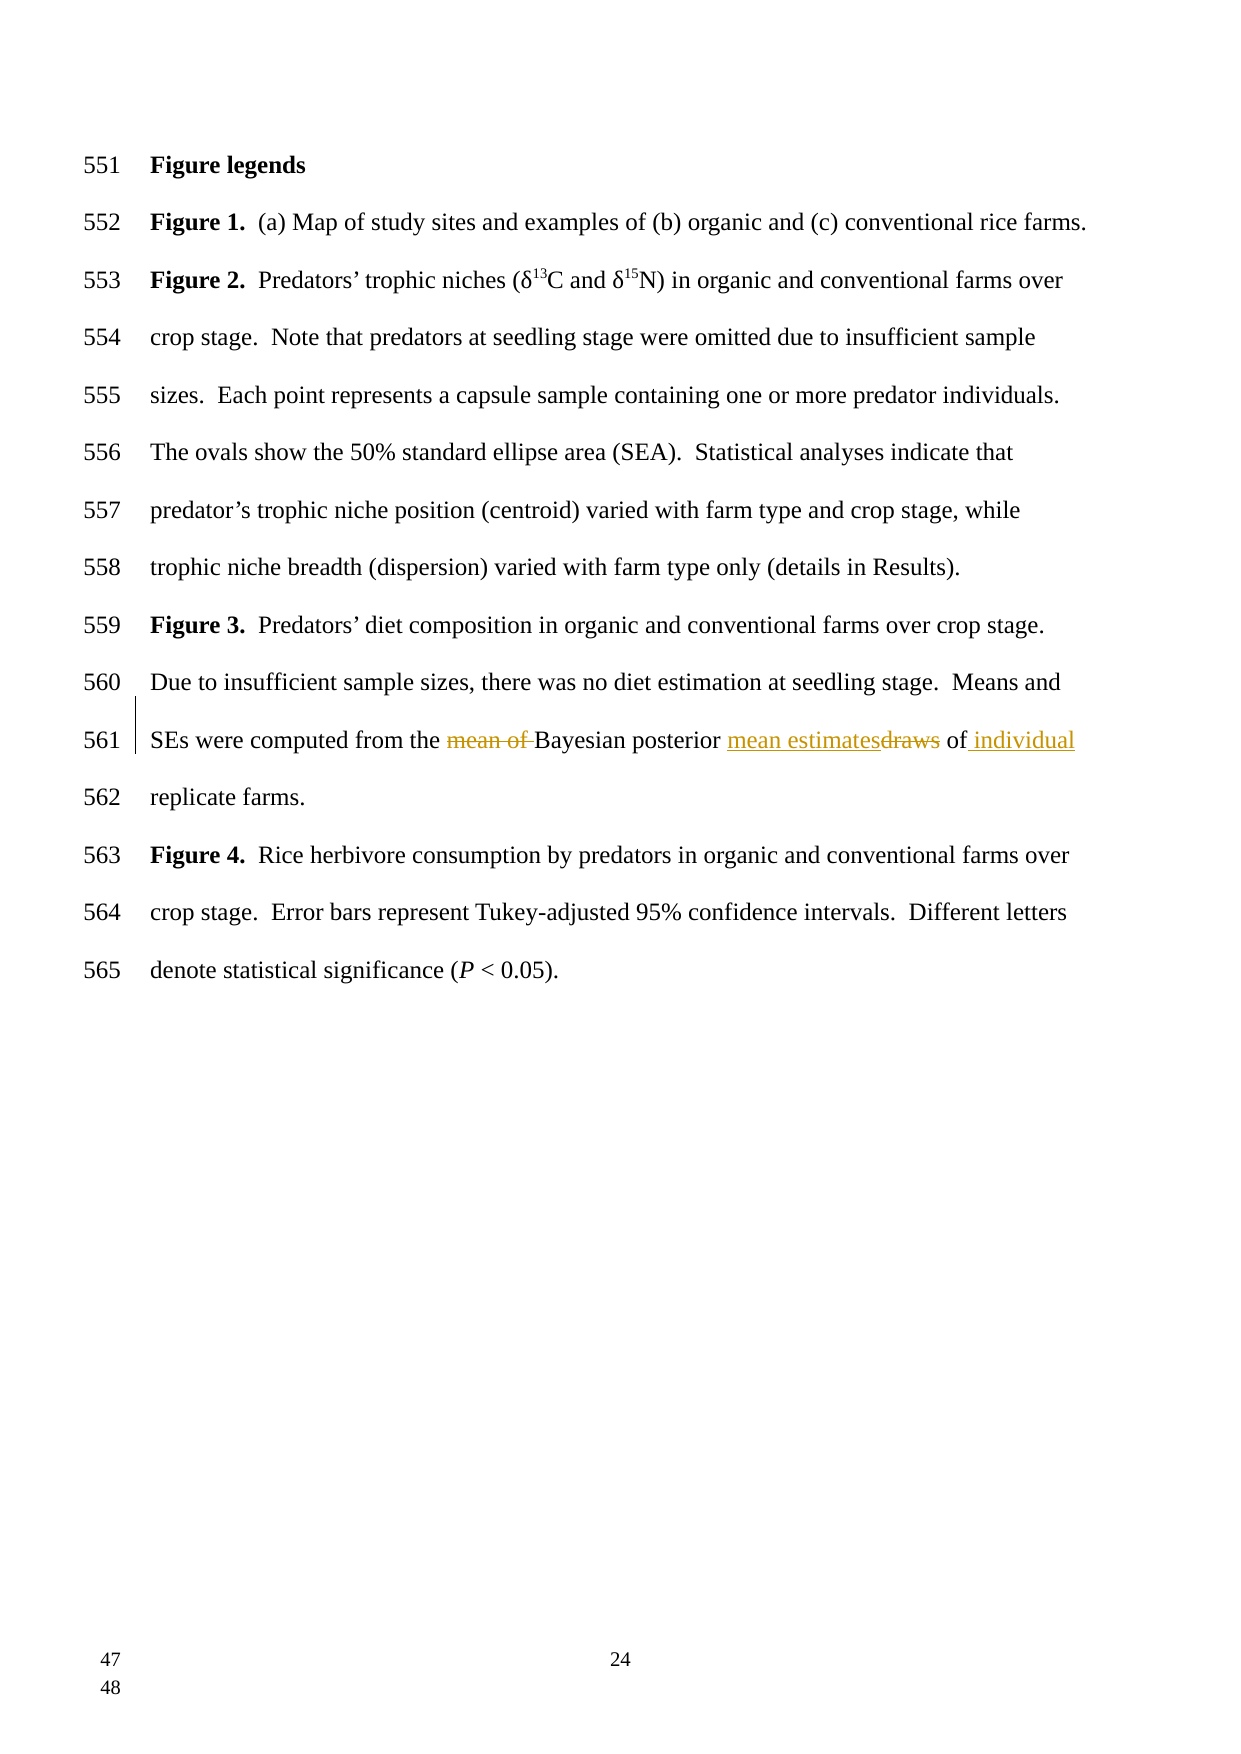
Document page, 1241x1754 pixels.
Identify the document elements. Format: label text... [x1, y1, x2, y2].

text Figure 3. Predators’ diet composition in organic and conventional farms over crop stage. Due to insufficient sample sizes, there was no diet estimation at seedling stage. Means and SEs were computed from the Bayesian posterior of replicate farms. [150, 610, 1090, 811]
text Figure 2. Predators’ trophic niches (δ13C and δ15N) in organic and conventional farms over crop stage. Note that predators at seedling stage were omitted due to insufficient sample sizes. Each point represents a capsule sample containing one or more predator individuals. The ovals show the 50% standard ellipse area (SEA). Statistical analyses indicate that predator’s trophic niche position (centroid) varied with farm type and crop stage, while trophic niche breadth (dispersion) varied with farm type only (details in Results). [150, 265, 1090, 581]
text Figure 1. (a) Map of study sites and examples of (b) organic and (c) conventional rice farms. [150, 207, 1090, 236]
text Figure legends [150, 150, 1090, 179]
text Figure 4. Rice herbivore consumption by predators in organic and conventional farms over crop stage. Error bars represent Tukey-adjusted 95% confidence intervals. Different letters denote statistical significance (P < 0.05). [150, 840, 1090, 984]
